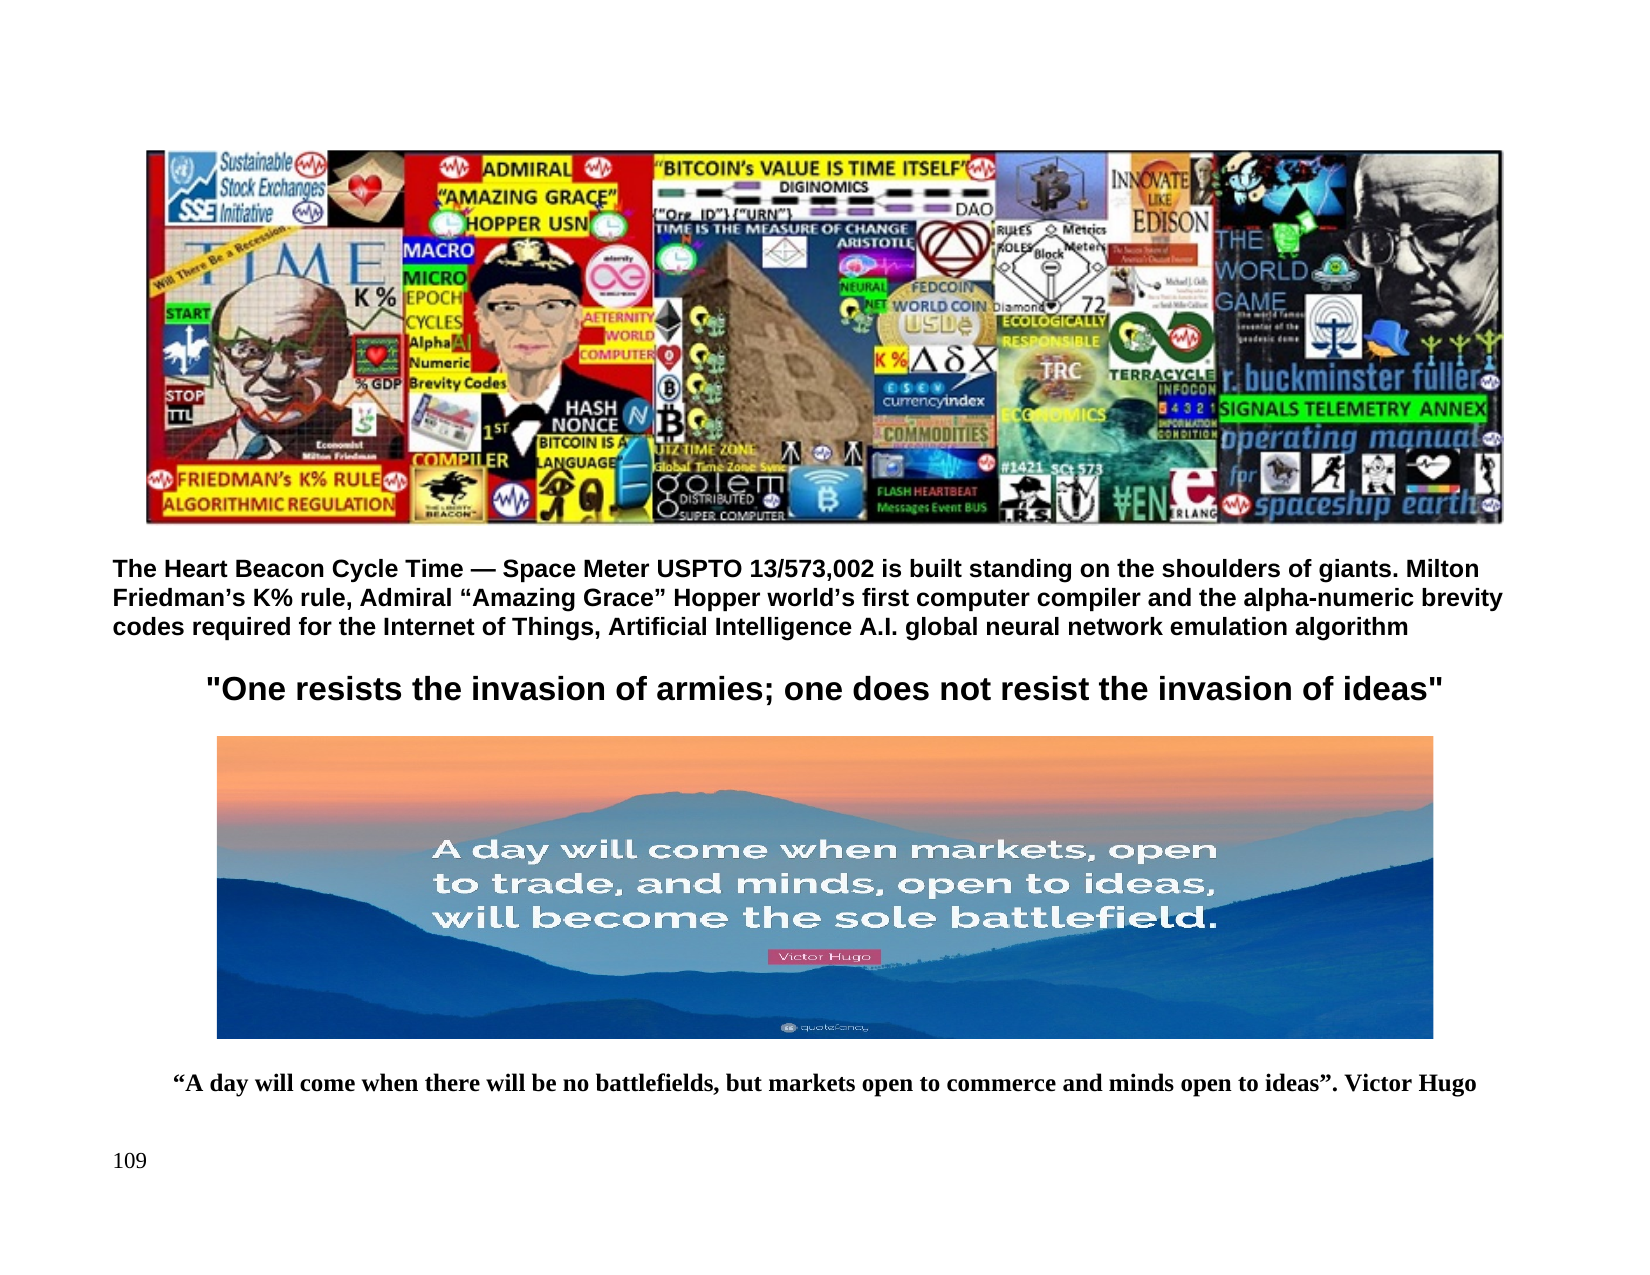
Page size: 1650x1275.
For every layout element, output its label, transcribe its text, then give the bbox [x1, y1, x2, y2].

text The Heart Beacon Cycle Time — Space Meter USPTO 13/573,002 is built standing on the shoulders of giants. Milton Friedman’s K% rule, Admiral “Amazing Grace” Hopper world’s first computer compiler and the alpha-numeric brevity codes required for the Internet of Things, Artificial Intelligence A.I. global neural network emulation algorithm [112, 554, 1537, 641]
text "One resists the invasion of armies; one does not resist the invasion of ideas" [112, 669, 1537, 708]
picture [216, 736, 1434, 1039]
text “A day will come when there will be no battlefields, but markets open to commerce and minds open to ideas”. Victor Hugo [112, 1068, 1537, 1097]
picture [146, 150, 1504, 526]
